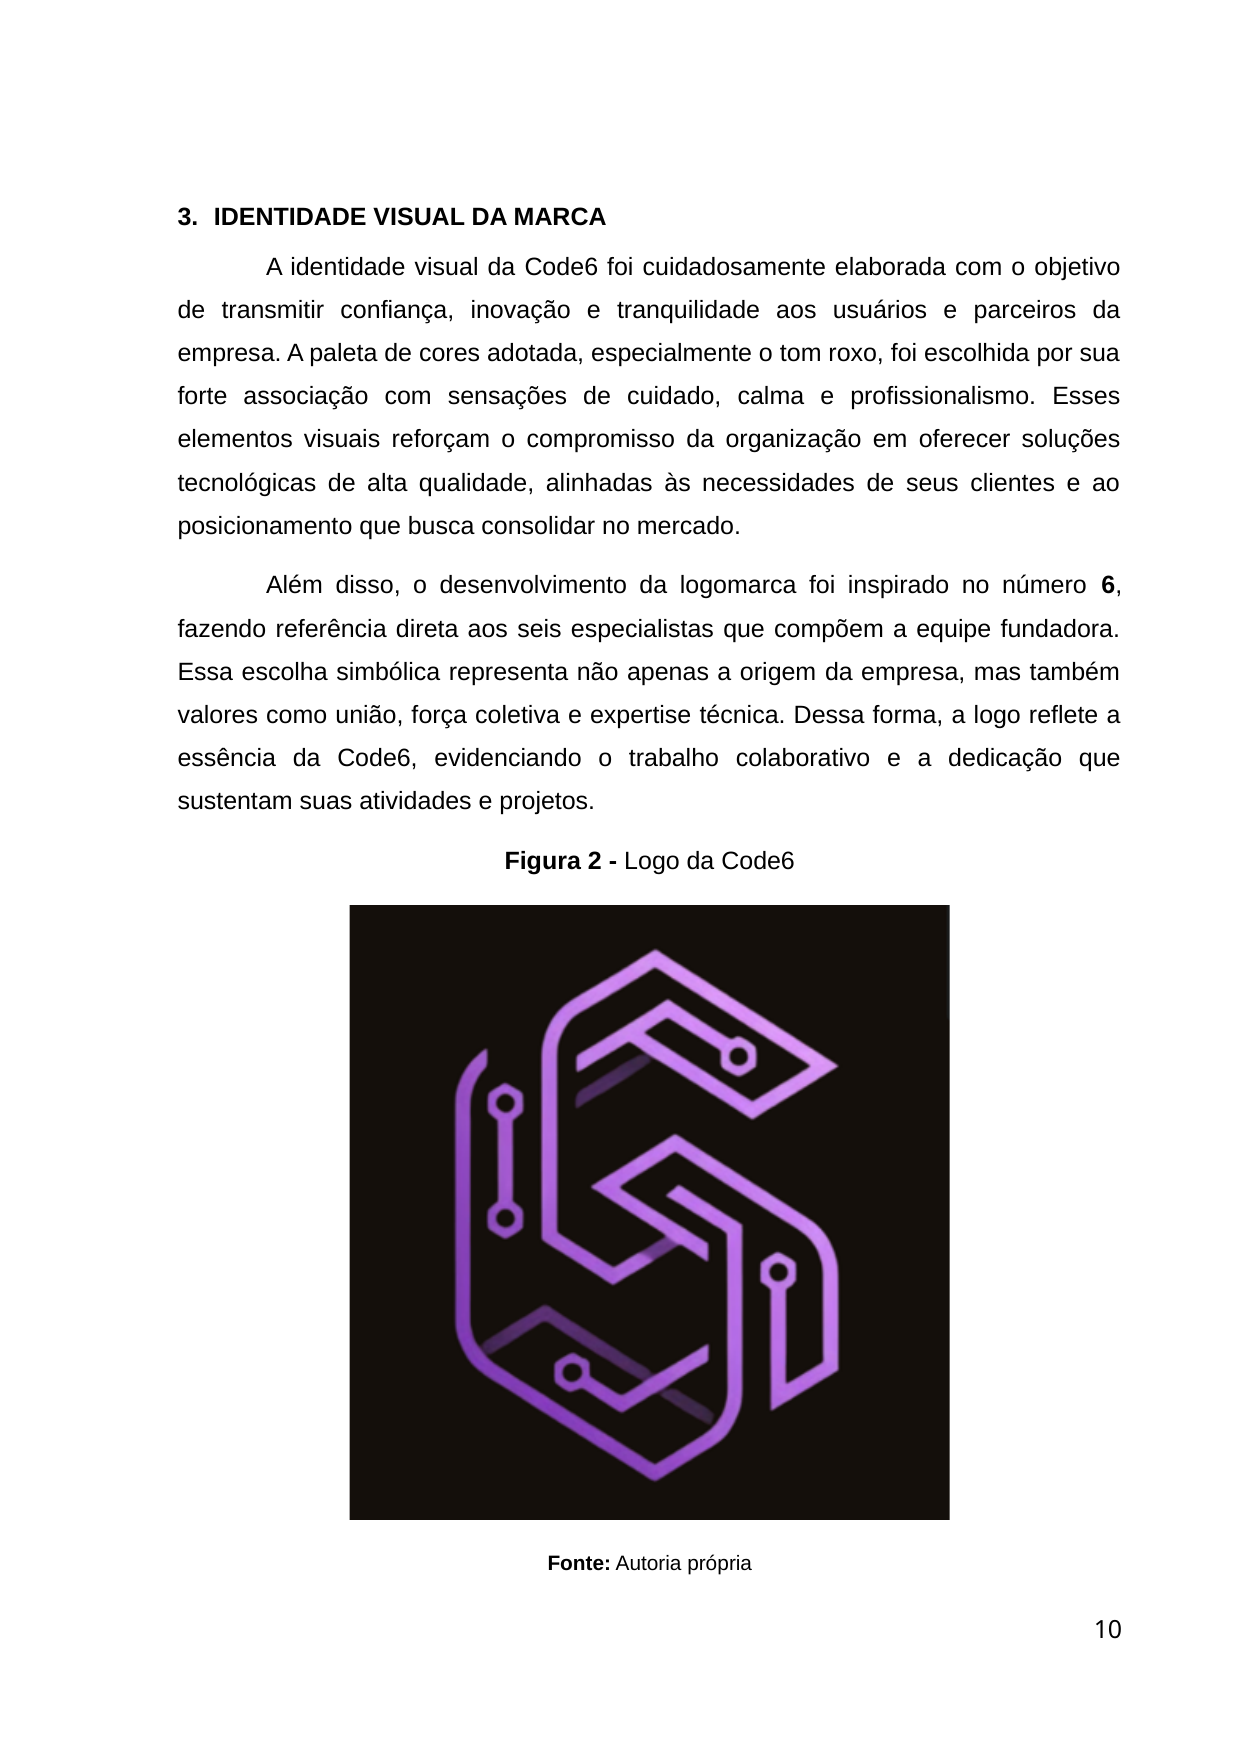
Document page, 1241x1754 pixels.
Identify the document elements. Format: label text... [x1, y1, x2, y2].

text A identidade visual da Code6 foi cuidadosamente elaborada com o objetivo de transmitir confiança, inovação e tranquilidade aos usuários e parceiros da empresa. A paleta de cores adotada, especialmente o tom roxo, foi escolhida por sua forte associação com sensações de cuidado, calma e profissionalismo. Esses elementos visuais reforçam o compromisso da organização em oferecer soluções tecnológicas de alta qualidade, alinhadas às necessidades de seus clientes e ao posicionamento que busca consolidar no mercado. [177, 252, 1122, 539]
list IDENTIDADE VISUAL DA MARCA [162, 202, 1122, 231]
text Figura 2 - Logo da Code6 [177, 846, 1122, 874]
text Fonte: Autoria própria [177, 1551, 1122, 1575]
picture [349, 905, 950, 1520]
text Além disso, o desenvolvimento da logomarca foi inspirado no número 6, fazendo referência direta aos seis especialistas que compõem a equipe fundadora. Essa escolha simbólica representa não apenas a origem da empresa, mas também valores como união, força coletiva e expertise técnica. Dessa forma, a logo reflete a essência da Code6, evidenciando o trabalho colaborativo e a dedicação que sustentam suas atividades e projetos. [177, 570, 1122, 815]
